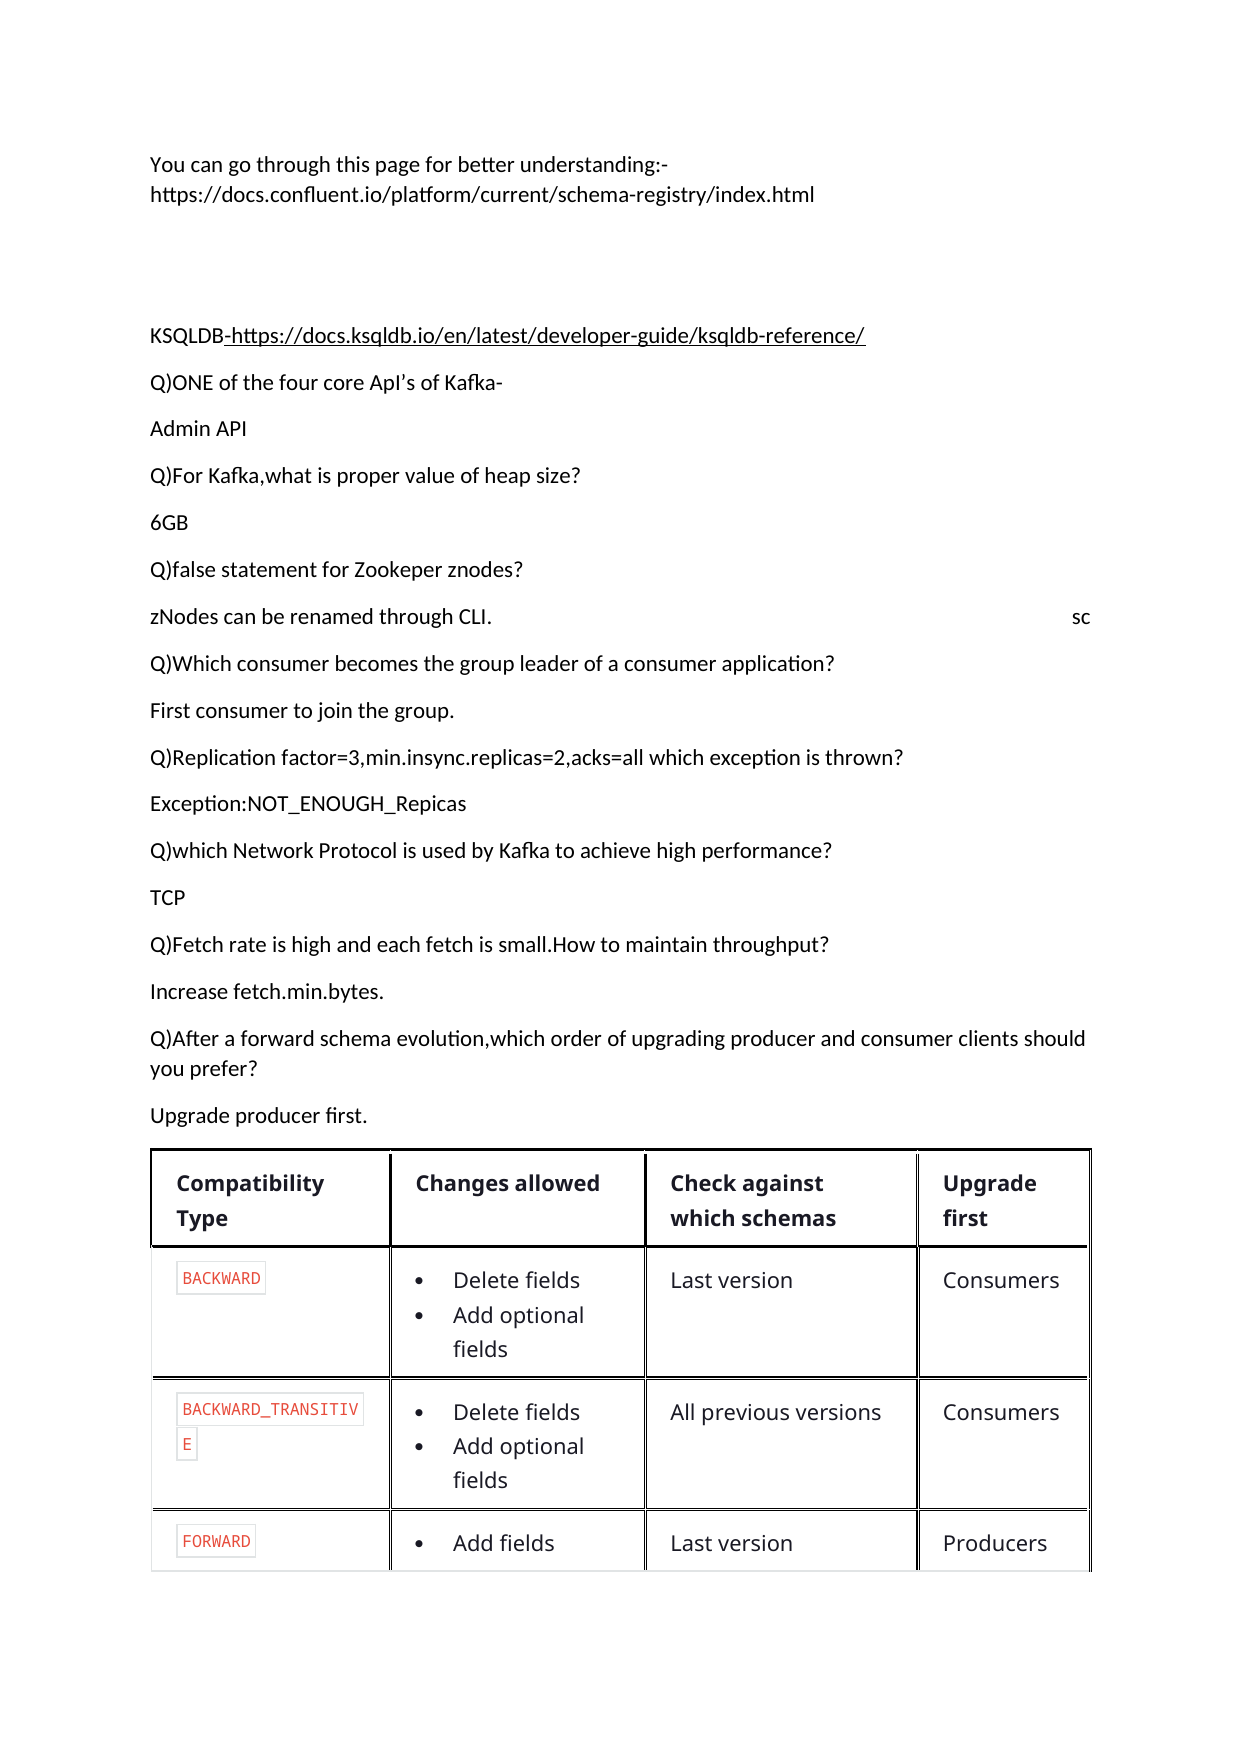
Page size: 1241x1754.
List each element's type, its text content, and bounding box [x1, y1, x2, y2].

text Q)which Network Protocol is used by Kafka to achieve high performance? [150, 836, 1090, 864]
table_cell Delete fields Add optional fields [392, 1248, 644, 1376]
text Q)After a forward schema evolution,which order of upgrading producer and consumer clients should you prefer? [150, 1024, 1090, 1082]
text Exception:NOT_ENOUGH_Repicas [150, 789, 1090, 818]
table_header Compatibility Type [152, 1151, 390, 1245]
text First consumer to join the group. [150, 696, 1090, 724]
text Q)ONE of the four core ApI’s of Kafka- [150, 368, 1090, 396]
text Upgrade producer first. [150, 1101, 1090, 1129]
text You can go through this page for better understanding:- https://docs.confluent.io/platform/current/schema-registry/index.html [150, 150, 1090, 208]
table_cell Consumers [920, 1245, 1089, 1376]
text zNodes can be renamed through CLI. sc [150, 602, 1090, 630]
text Q)Replication factor=3,min.insync.replicas=2,acks=all which exception is thrown? [150, 743, 1090, 771]
table_header Changes allowed [390, 1150, 645, 1245]
table_cell BACKWARD_TRANSITIVE [152, 1380, 389, 1508]
table_cell All previous versions [647, 1380, 916, 1508]
text TCP [150, 883, 1090, 911]
text 6GB [150, 508, 1090, 536]
table_cell Consumers [920, 1376, 1089, 1508]
table_cell Last version [647, 1511, 916, 1570]
table_header Upgrade first [918, 1151, 1089, 1245]
table_cell Last version [647, 1248, 916, 1376]
text Q)For Kafka,what is proper value of heap size? [150, 461, 1090, 489]
table_cell Producers [918, 1508, 1090, 1570]
text Q)Fetch rate is high and each fetch is small.How to maintain throughput? [150, 930, 1090, 958]
text Q)Which consumer becomes the group leader of a consumer application? [150, 649, 1090, 677]
table_cell BACKWARD [152, 1248, 389, 1376]
text Admin API [150, 414, 1090, 443]
table_cell Add fields Delete optional fields [392, 1511, 644, 1570]
table_cell FORWARD [152, 1511, 389, 1570]
table_header Check against which schemas [645, 1151, 918, 1245]
text KSQLDB-https://docs.ksqldb.io/en/latest/developer-guide/ksqldb-reference/ [150, 321, 1090, 349]
text Increase fetch.min.bytes. [150, 977, 1090, 1005]
text Q)false statement for Zookeper znodes? [150, 555, 1090, 583]
table_cell Delete fields Add optional fields [392, 1380, 644, 1508]
